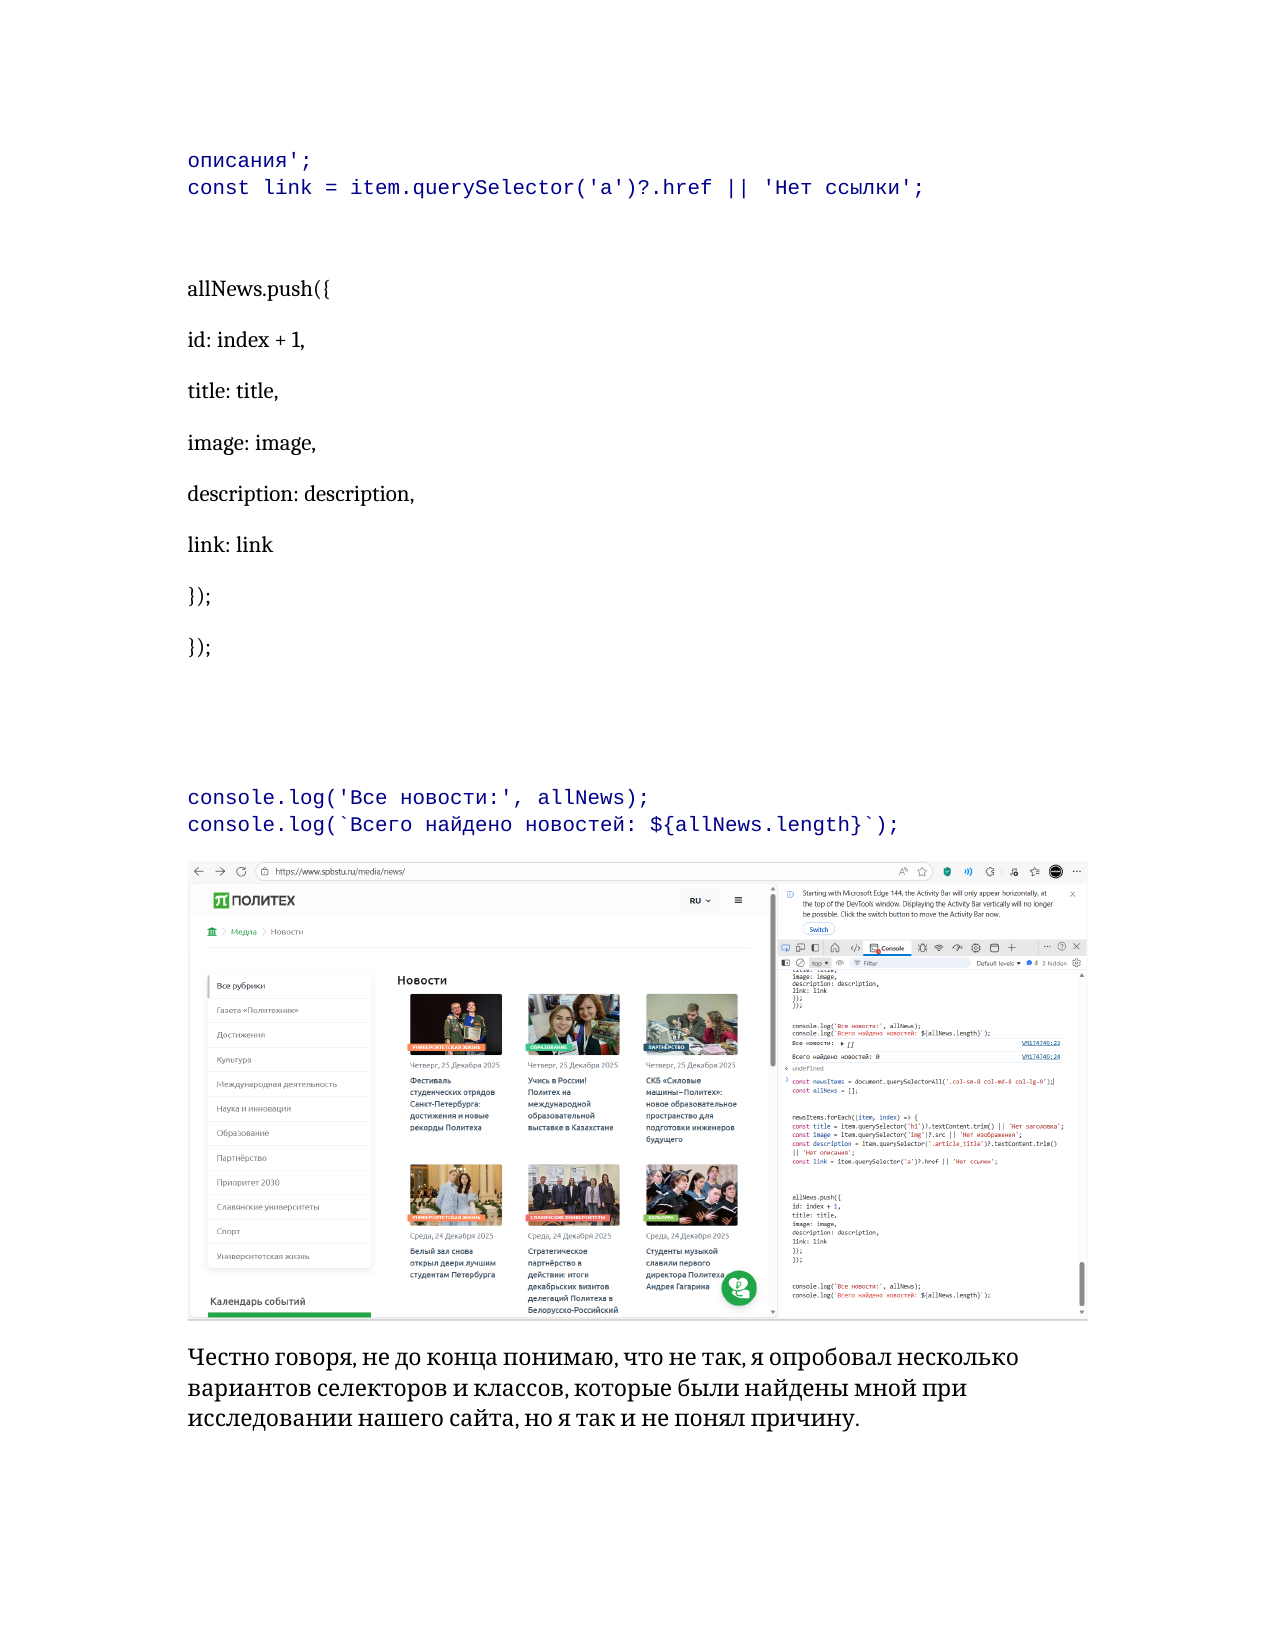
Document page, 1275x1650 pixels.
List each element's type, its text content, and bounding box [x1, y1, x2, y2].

text id: index + 1, [187, 327, 1087, 354]
text }); [187, 633, 1087, 660]
text Честно говоря, не до конца понимаю, что не так, я опробовал несколько вариантов селекторов и классов, которые были найдены мной при исследовании нашего сайта, но я так и не понял причину. [187, 1345, 1087, 1432]
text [187, 150, 1087, 201]
text console.log('Все новости:', allNews); console.log(`Всего найдено новостей: ${allNews.length}`); [187, 787, 1087, 837]
text description: description, [187, 480, 1087, 507]
text link: link [187, 531, 1087, 558]
picture [187, 861, 1088, 1321]
text }); [187, 582, 1087, 609]
text image: image, [187, 429, 1087, 456]
text allNews.push({ [187, 276, 1087, 303]
text title: title, [187, 378, 1087, 405]
